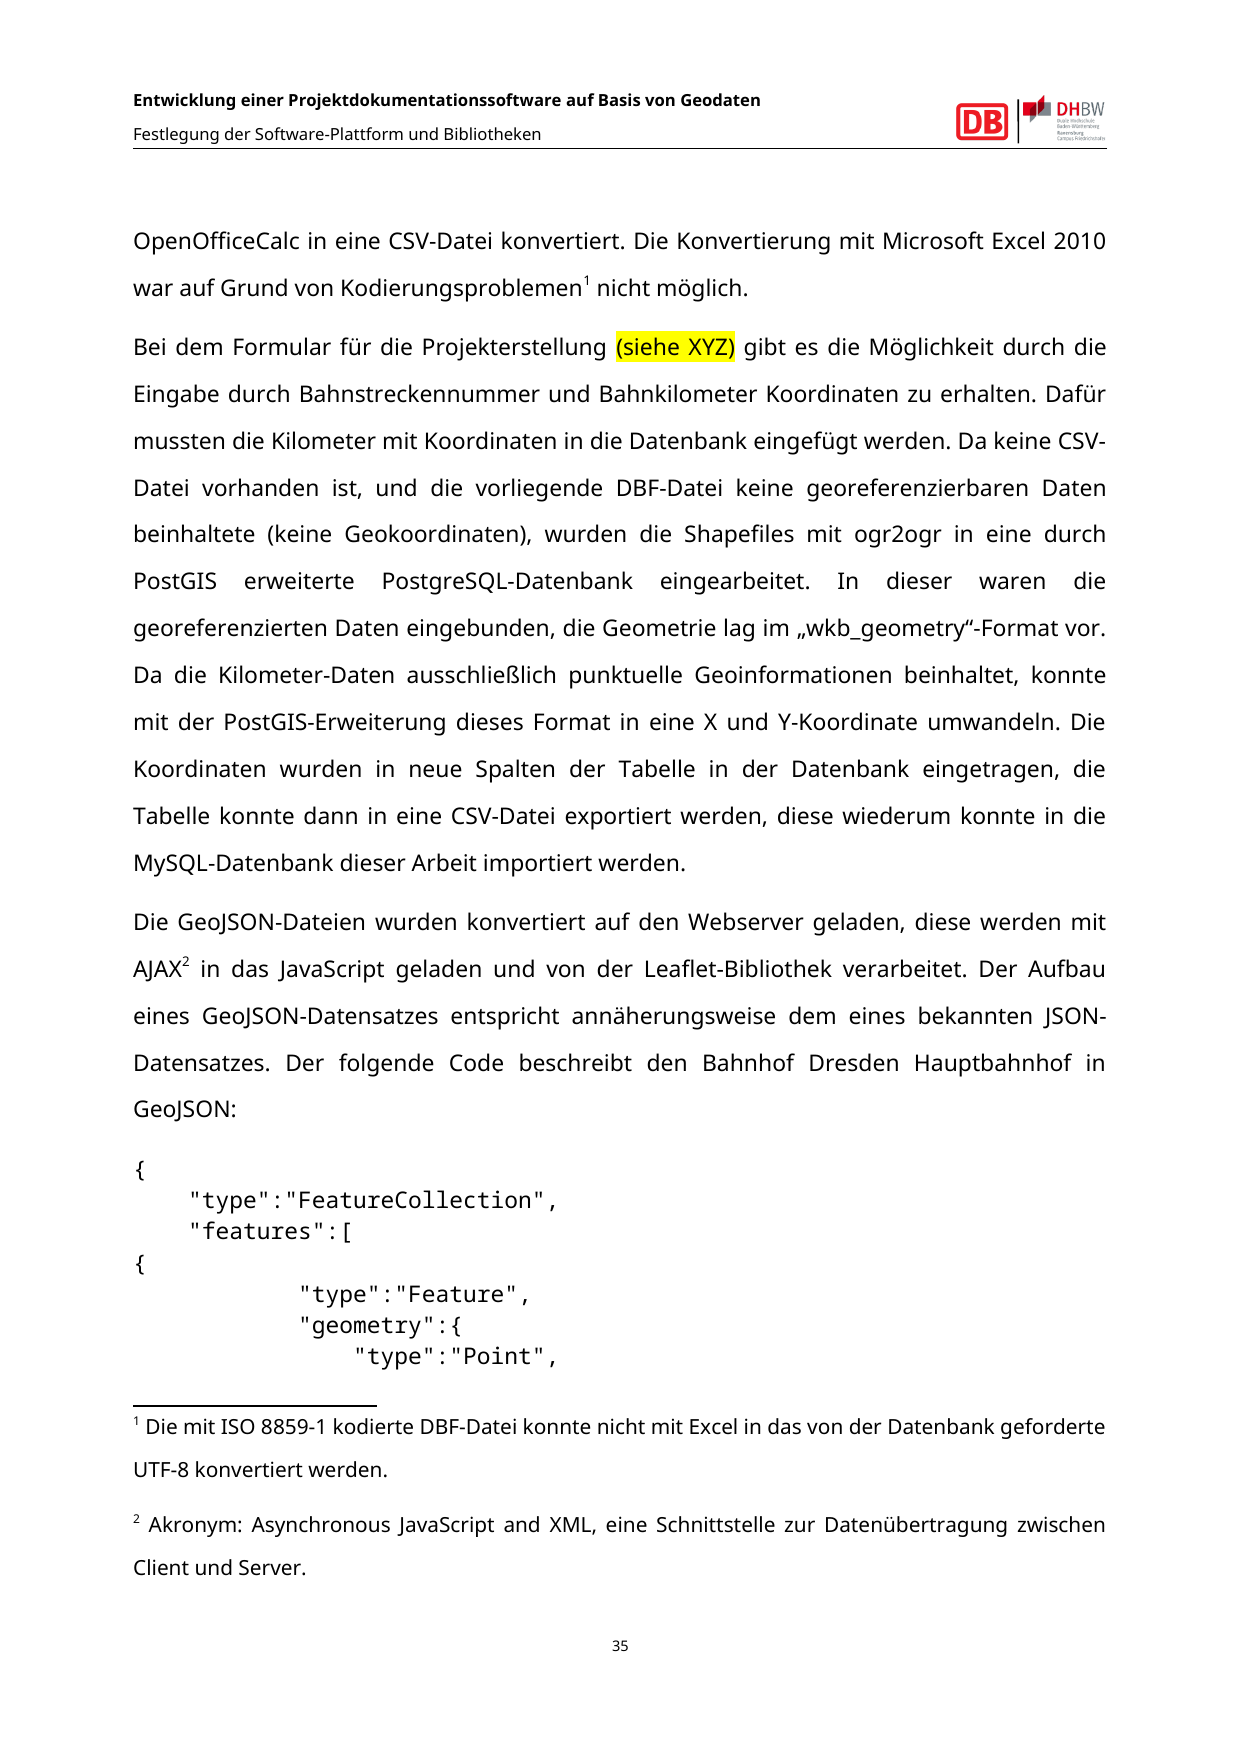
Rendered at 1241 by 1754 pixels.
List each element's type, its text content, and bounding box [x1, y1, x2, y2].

text "type":"Feature", [133, 1278, 1107, 1309]
picture [956, 103, 1009, 141]
text Die GeoJSON-Dateien wurden konvertiert auf den Webserver geladen, diese werden mit AJAX in das JavaScript geladen und von der Leaflet-Bibliothek verarbeitet. Der Aufbau eines GeoJSON-Datensatzes entspricht annäherungsweise dem eines bekannten JSON-Datensatzes. Der folgende Code beschreibt den Bahnhof Dresden Hauptbahnhof in GeoJSON: [133, 906, 1107, 1125]
text "type":"Point", [133, 1340, 1107, 1372]
picture [1023, 95, 1106, 141]
text "type":"FeatureCollection", [133, 1184, 1107, 1215]
text { [133, 1247, 1107, 1278]
text { [133, 1153, 1107, 1184]
text "features":[ [133, 1215, 1107, 1247]
text "geometry":{ [133, 1309, 1107, 1340]
text Bei dem Formular für die Projekterstellung (siehe XYZ) gibt es die Möglichkeit durch die Eingabe durch Bahnstreckennummer und Bahnkilometer Koordinaten zu erhalten. Dafür mussten die Kilometer mit Koordinaten in die Datenbank eingefügt werden. Da keine CSV-Datei vorhanden ist, und die vorliegende DBF-Datei keine georeferenzierbaren Daten beinhaltete (keine Geokoordinaten), wurden die Shapefiles mit ogr2ogr in eine durch PostGIS erweiterte PostgreSQL-Datenbank eingearbeitet. In dieser waren die georeferenzierten Daten eingebunden, die Geometrie lag im „wkb_geometry“-Format vor. Da die Kilometer-Daten ausschließlich punktuelle Geoinformationen beinhaltet, konnte mit der PostGIS-Erweiterung dieses Format in eine X und Y-Koordinate umwandeln. Die Koordinaten wurden in neue Spalten der Tabelle in der Datenbank eingetragen, die Tabelle konnte dann in eine CSV-Datei exportiert werden, diese wiederum konnte in die MySQL-Datenbank dieser Arbeit importiert werden. [133, 331, 1107, 878]
